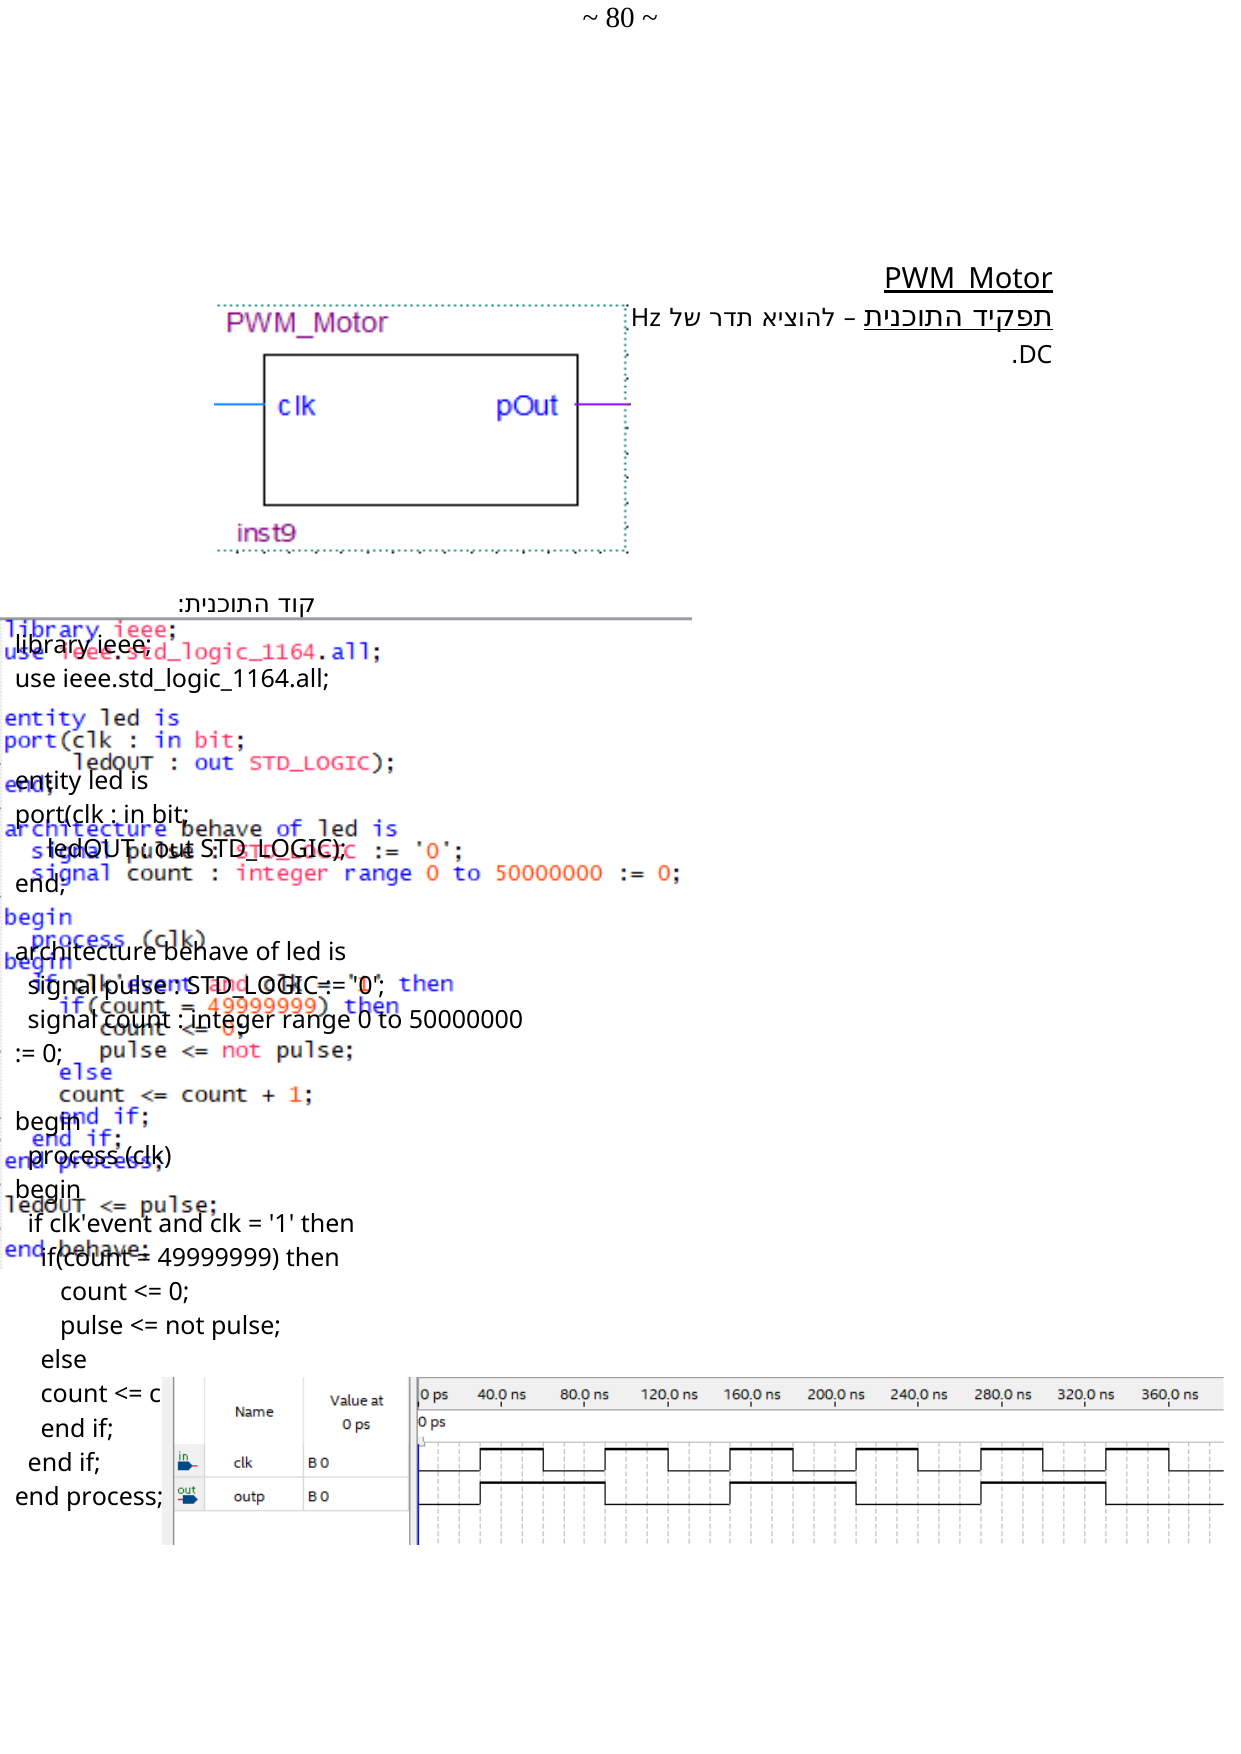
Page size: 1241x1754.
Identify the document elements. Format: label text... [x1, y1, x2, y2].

subtitle PWM_Motor [187, 257, 1053, 297]
picture [0, 617, 692, 1269]
picture [162, 1377, 1224, 1545]
picture [214, 303, 631, 556]
text תפקיד התוכנית – להוציא תדר של 1KHz ב – D.C של 80% בשביל מנוע ה- DC. [187, 300, 1053, 371]
